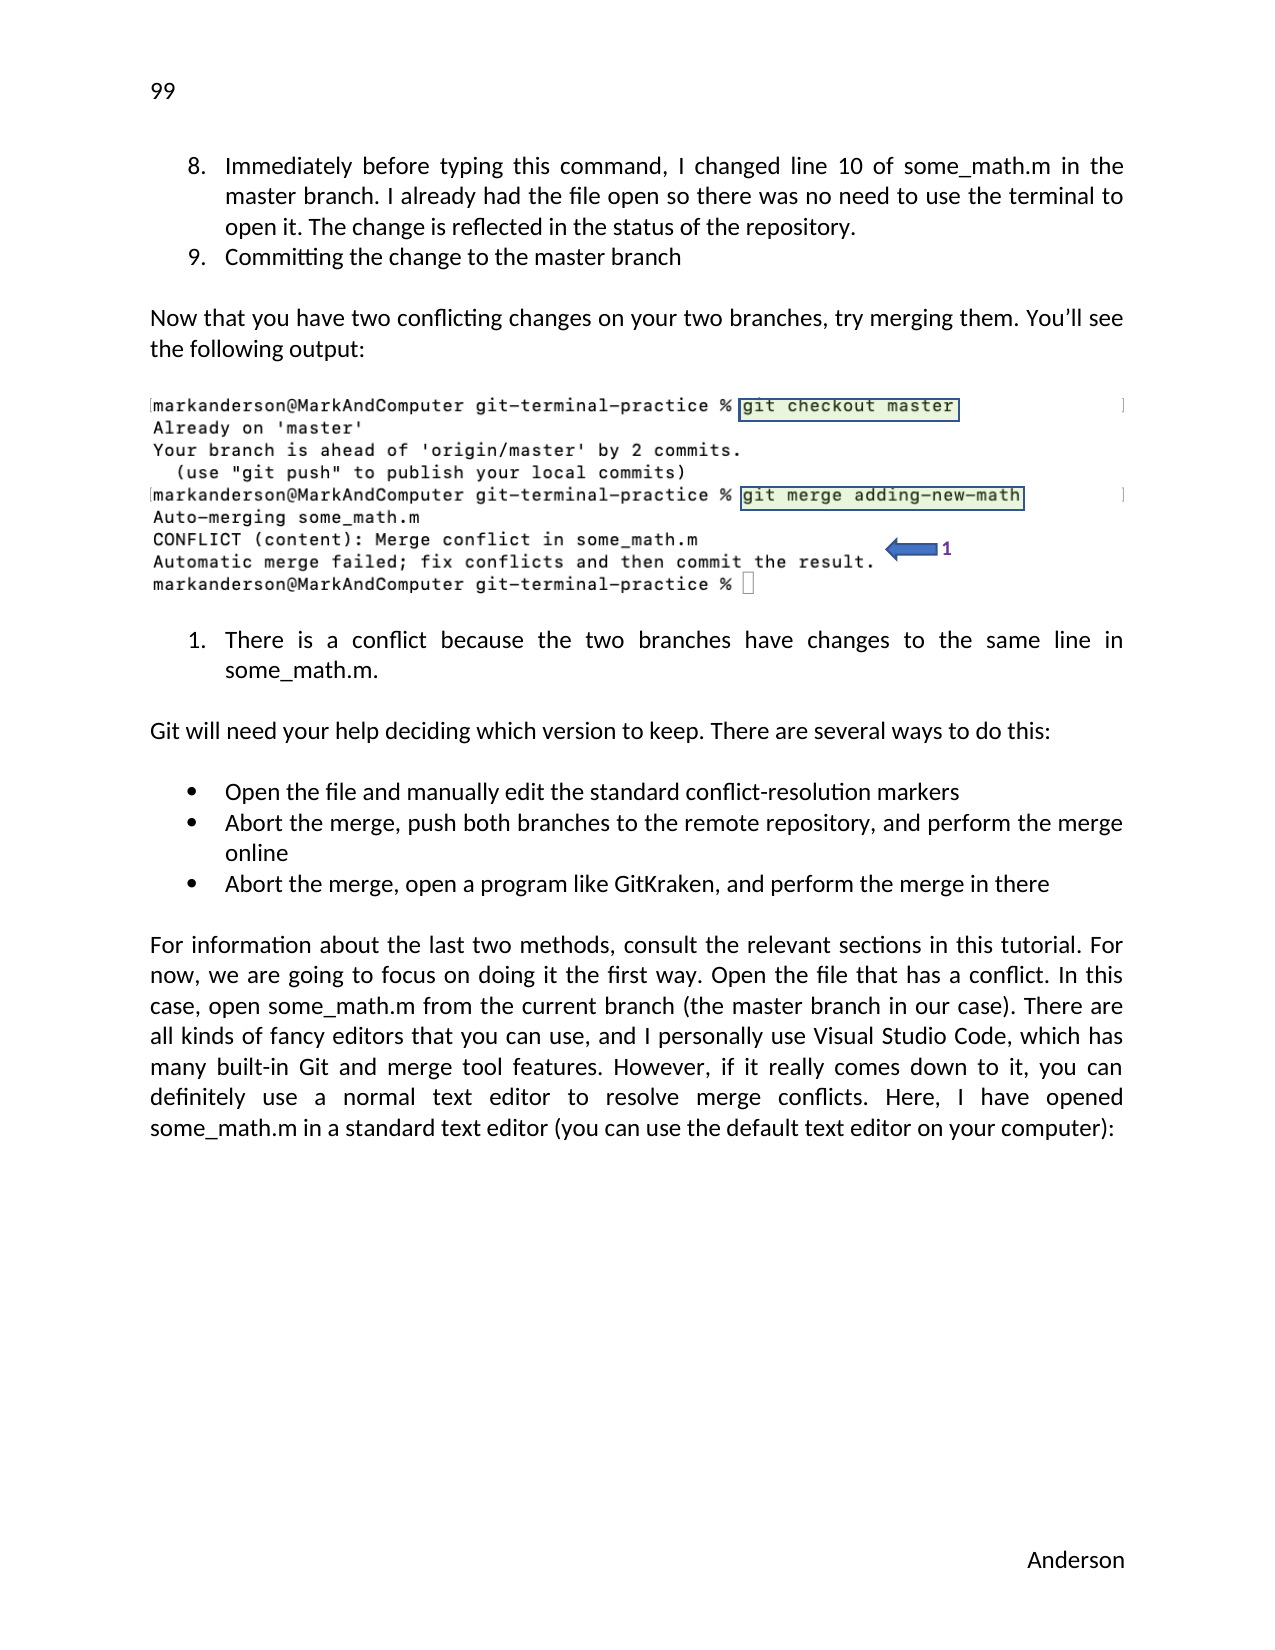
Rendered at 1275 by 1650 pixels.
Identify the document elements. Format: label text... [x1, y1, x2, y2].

list There is a conflict because the two branches have changes to the same line in some_math.m. [187, 624, 1125, 685]
list Immediately before typing this command, I changed line 10 of some_math.m in the master branch. I already had the file open so there was no need to use the terminal to open it. The change is reflected in the status of the repository. [187, 150, 1125, 242]
list Abort the merge, push both branches to the remote repository, and perform the merge online [187, 807, 1125, 868]
list Abort the merge, open a program like GitKraken, and perform the merge in there [187, 868, 1125, 898]
text Git will need your help deciding which version to keep. There are several ways to do this: [150, 715, 1125, 746]
list Committing the change to the master branch [187, 242, 1125, 272]
list Open the file and manually edit the standard conflict-resolution markers [187, 776, 1125, 807]
picture [150, 394, 1125, 594]
text For information about the last two methods, consult the relevant sections in this tutorial. For now, we are going to focus on doing it the first way. Open the file that has a conflict. In this case, open some_math.m from the current branch (the master branch in our case). There are all kinds of fancy editors that you can use, and I personally use Visual Studio Code, which has many built-in Git and merge tool features. However, if it really comes down to it, you can definitely use a normal text editor to resolve merge conflicts. Here, I have opened some_math.m in a standard text editor (you can use the default text editor on your computer): [150, 929, 1125, 1143]
text Now that you have two conflicting changes on your two branches, try merging them. You’ll see the following output: [150, 303, 1125, 364]
